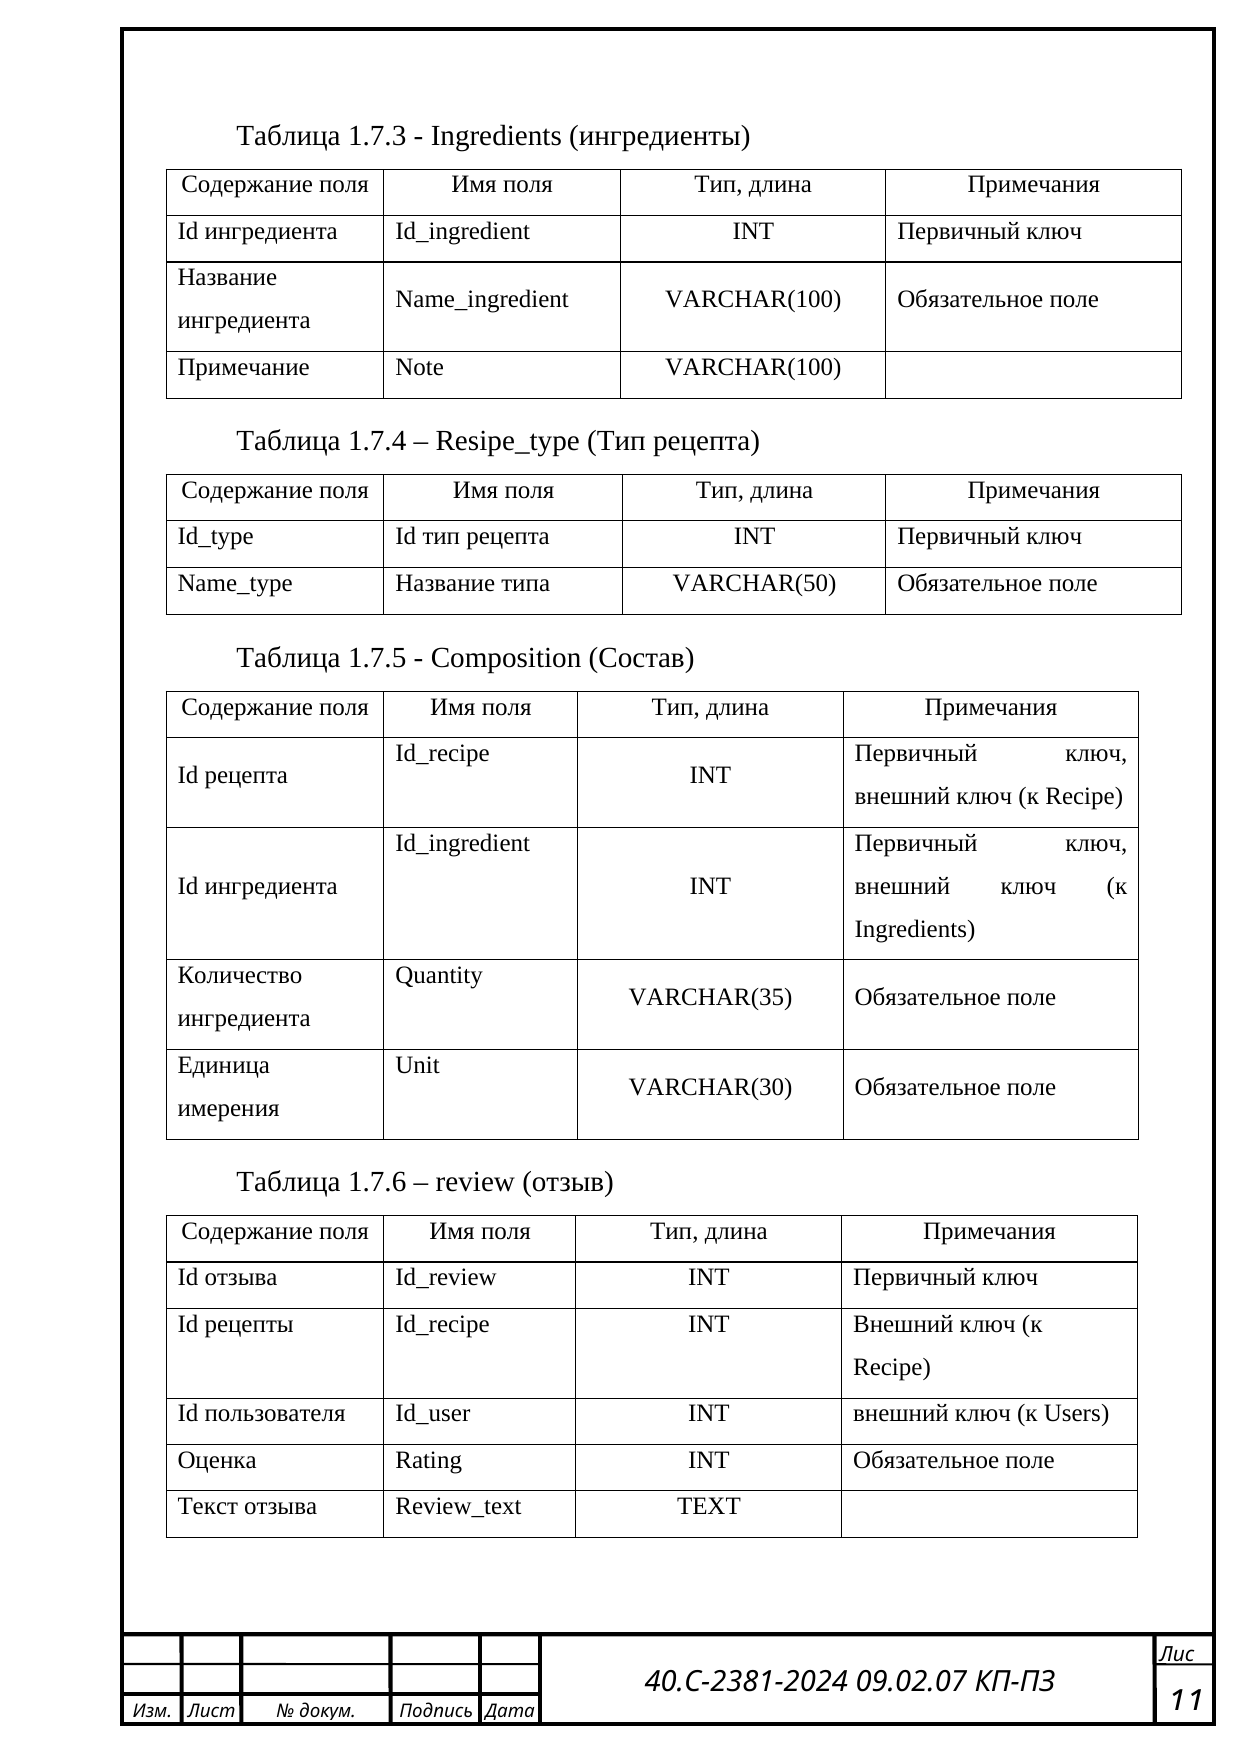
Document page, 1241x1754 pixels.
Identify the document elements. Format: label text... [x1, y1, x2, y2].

table_header Имя поля [384, 692, 577, 737]
table_cell Note [384, 352, 620, 397]
table_cell Обязательное поле [886, 568, 1181, 614]
text Таблица 1.7.5 - Composition (Состав) [177, 640, 1181, 674]
table_cell Id отзыва [167, 1263, 383, 1308]
table_cell VARCHAR(30) [578, 1050, 843, 1138]
table_cell Name_type [167, 568, 383, 614]
table_cell Id тип рецепта [384, 521, 622, 567]
table_cell Первичный ключ [842, 1263, 1137, 1308]
table_cell [886, 352, 1181, 397]
table_cell VARCHAR(100) [621, 352, 885, 397]
table_cell Обязательное поле [886, 263, 1181, 351]
table_cell Первичный ключ [886, 521, 1181, 567]
table_cell INT [621, 216, 885, 261]
table_header Тип, длина [621, 170, 885, 215]
table_cell Id_user [384, 1399, 575, 1444]
table_cell Название ингредиента [167, 263, 383, 351]
table_cell Id рецепты [167, 1309, 383, 1397]
table_cell Единица имерения [167, 1050, 383, 1138]
table_cell Id пользователя [167, 1399, 383, 1444]
table_cell Id ингредиента [167, 828, 383, 959]
table_cell TEXT [576, 1491, 841, 1537]
table_cell INT [576, 1399, 841, 1444]
text Таблица 1.7.4 – Resipe_type (Тип рецепта) [177, 423, 1181, 457]
table_cell Первичный ключ [886, 216, 1181, 261]
table_cell VARCHAR(35) [578, 960, 843, 1049]
table_header Содержание поля [167, 170, 383, 215]
table_cell Id_type [167, 521, 383, 567]
table_cell внешний ключ (к Users) [842, 1399, 1137, 1444]
table_cell Id_ingredient [384, 828, 577, 959]
text Таблица 1.7.6 – review (отзыв) [177, 1164, 1181, 1198]
table_cell Id_recipe [384, 1309, 575, 1397]
table_header Тип, длина [576, 1216, 841, 1261]
table_header Имя поля [384, 475, 622, 520]
table_header Примечания [886, 170, 1181, 215]
table_cell Id_review [384, 1263, 575, 1308]
table_header Примечания [886, 475, 1181, 520]
table_cell Первичный ключ, внешний ключ (к Ingredients) [844, 828, 1138, 959]
table_header Содержание поля [167, 475, 383, 520]
table_cell Внешний ключ (к Recipe) [842, 1309, 1137, 1397]
table_cell Id_recipe [384, 738, 577, 827]
table_header Тип, длина [578, 692, 843, 737]
table_cell Обязательное поле [844, 960, 1138, 1049]
table_header Примечания [844, 692, 1138, 737]
table_header Содержание поля [167, 692, 383, 737]
table_header Тип, длина [623, 475, 885, 520]
table_header Имя поля [384, 1216, 575, 1261]
table_cell INT [578, 828, 843, 959]
table_cell Quantity [384, 960, 577, 1049]
table_cell Первичный ключ, внешний ключ (к Recipe) [844, 738, 1138, 827]
table_header Примечания [842, 1216, 1137, 1261]
table_cell [842, 1491, 1137, 1537]
table_cell INT [576, 1263, 841, 1308]
text Таблица 1.7.3 - Ingredients (ингредиенты) [177, 118, 1181, 152]
table_cell Текст отзыва [167, 1491, 383, 1537]
table_cell Id_ingredient [384, 216, 620, 261]
table_cell Id ингредиента [167, 216, 383, 261]
table_cell INT [623, 521, 885, 567]
table_cell INT [578, 738, 843, 827]
table_cell Review_text [384, 1491, 575, 1537]
table_cell VARCHAR(50) [623, 568, 885, 614]
table_cell Id рецепта [167, 738, 383, 827]
table_cell Название типа [384, 568, 622, 614]
table_cell Rating [384, 1445, 575, 1490]
table_cell INT [576, 1445, 841, 1490]
table_cell Обязательное поле [844, 1050, 1138, 1138]
table_header Имя поля [384, 170, 620, 215]
table_header Содержание поля [167, 1216, 383, 1261]
table_cell Обязательное поле [842, 1445, 1137, 1490]
table_cell Name_ingredient [384, 263, 620, 351]
table_cell Оценка [167, 1445, 383, 1490]
table_cell VARCHAR(100) [621, 263, 885, 351]
table_cell Unit [384, 1050, 577, 1138]
table_cell Примечание [167, 352, 383, 397]
table_cell Количество ингредиента [167, 960, 383, 1049]
table_cell INT [576, 1309, 841, 1397]
